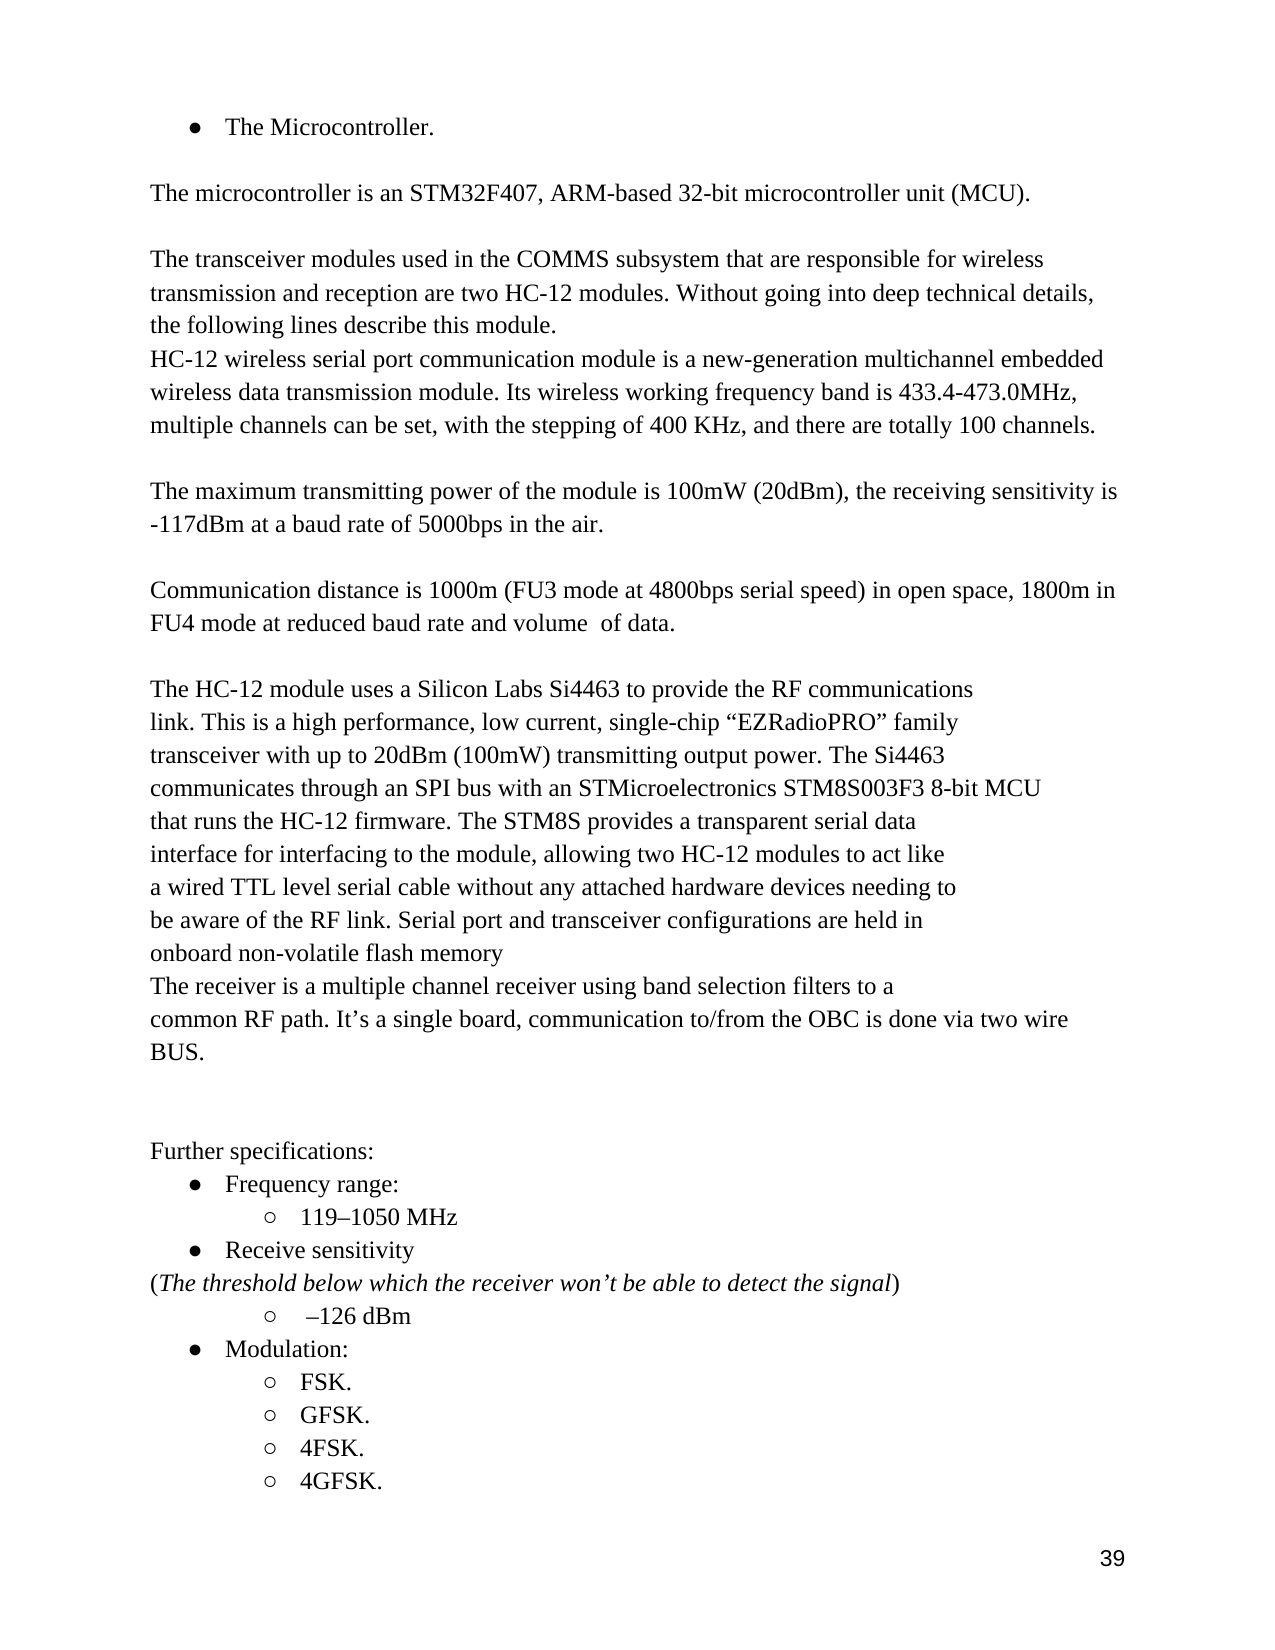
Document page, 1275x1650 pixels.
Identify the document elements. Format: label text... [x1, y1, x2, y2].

list 4GFSK. [262, 1466, 1125, 1495]
text onboard non-volatile flash memory [150, 938, 1125, 967]
text transceiver with up to 20dBm (100mW) transmitting output power. The Si4463 [150, 740, 1125, 769]
text The maximum transmitting power of the module is 100mW (20dBm), the receiving sensitivity is -117dBm at a baud rate of 5000bps in the air. [150, 476, 1125, 537]
text The HC-12 module uses a Silicon Labs Si4463 to provide the RF communications [150, 674, 1125, 703]
text common RF path. It’s a single board, communication to/from the OBC is done via two wire BUS. [150, 1004, 1125, 1066]
text The microcontroller is an STM32F407, ARM-based 32-bit microcontroller unit (MCU). [150, 178, 1125, 207]
list GFSK. [262, 1400, 1125, 1429]
list The Microcontroller. [187, 112, 1125, 141]
list Modulation: [187, 1334, 1125, 1363]
list 4FSK. [262, 1433, 1125, 1462]
text link. This is a high performance, low current, single-chip “EZRadioPRO” family [150, 707, 1125, 736]
list –126 dBm [262, 1301, 1125, 1330]
text (The threshold below which the receiver won’t be able to detect the signal) [150, 1268, 1125, 1297]
text The transceiver modules used in the COMMS subsystem that are responsible for wireless transmission and reception are two HC-12 modules. Without going into deep technical details, the following lines describe this module. [150, 244, 1125, 339]
list Frequency range: [187, 1169, 1125, 1198]
text communicates through an SPI bus with an STMicroelectronics STM8S003F3 8-bit MCU [150, 773, 1125, 802]
text interface for interfacing to the module, allowing two HC-12 modules to act like [150, 839, 1125, 868]
text HC-12 wireless serial port communication module is a new-generation multichannel embedded wireless data transmission module. Its wireless working frequency band is 433.4-473.0MHz, multiple channels can be set, with the stepping of 400 KHz, and there are totally 100 channels. [150, 344, 1125, 438]
list Receive sensitivity [187, 1235, 1125, 1264]
text Further specifications: [150, 1136, 1125, 1165]
text The receiver is a multiple channel receiver using band selection filters to a [150, 971, 1125, 1000]
text be aware of the RF link. Serial port and transceiver configurations are held in [150, 905, 1125, 934]
list FSK. [262, 1367, 1125, 1396]
list 119–1050 MHz [262, 1202, 1125, 1231]
text a wired TTL level serial cable without any attached hardware devices needing to [150, 872, 1125, 901]
text that runs the HC-12 firmware. The STM8S provides a transparent serial data [150, 806, 1125, 835]
text Communication distance is 1000m (FU3 mode at 4800bps serial speed) in open space, 1800m in FU4 mode at reduced baud rate and volume of data. [150, 575, 1125, 637]
